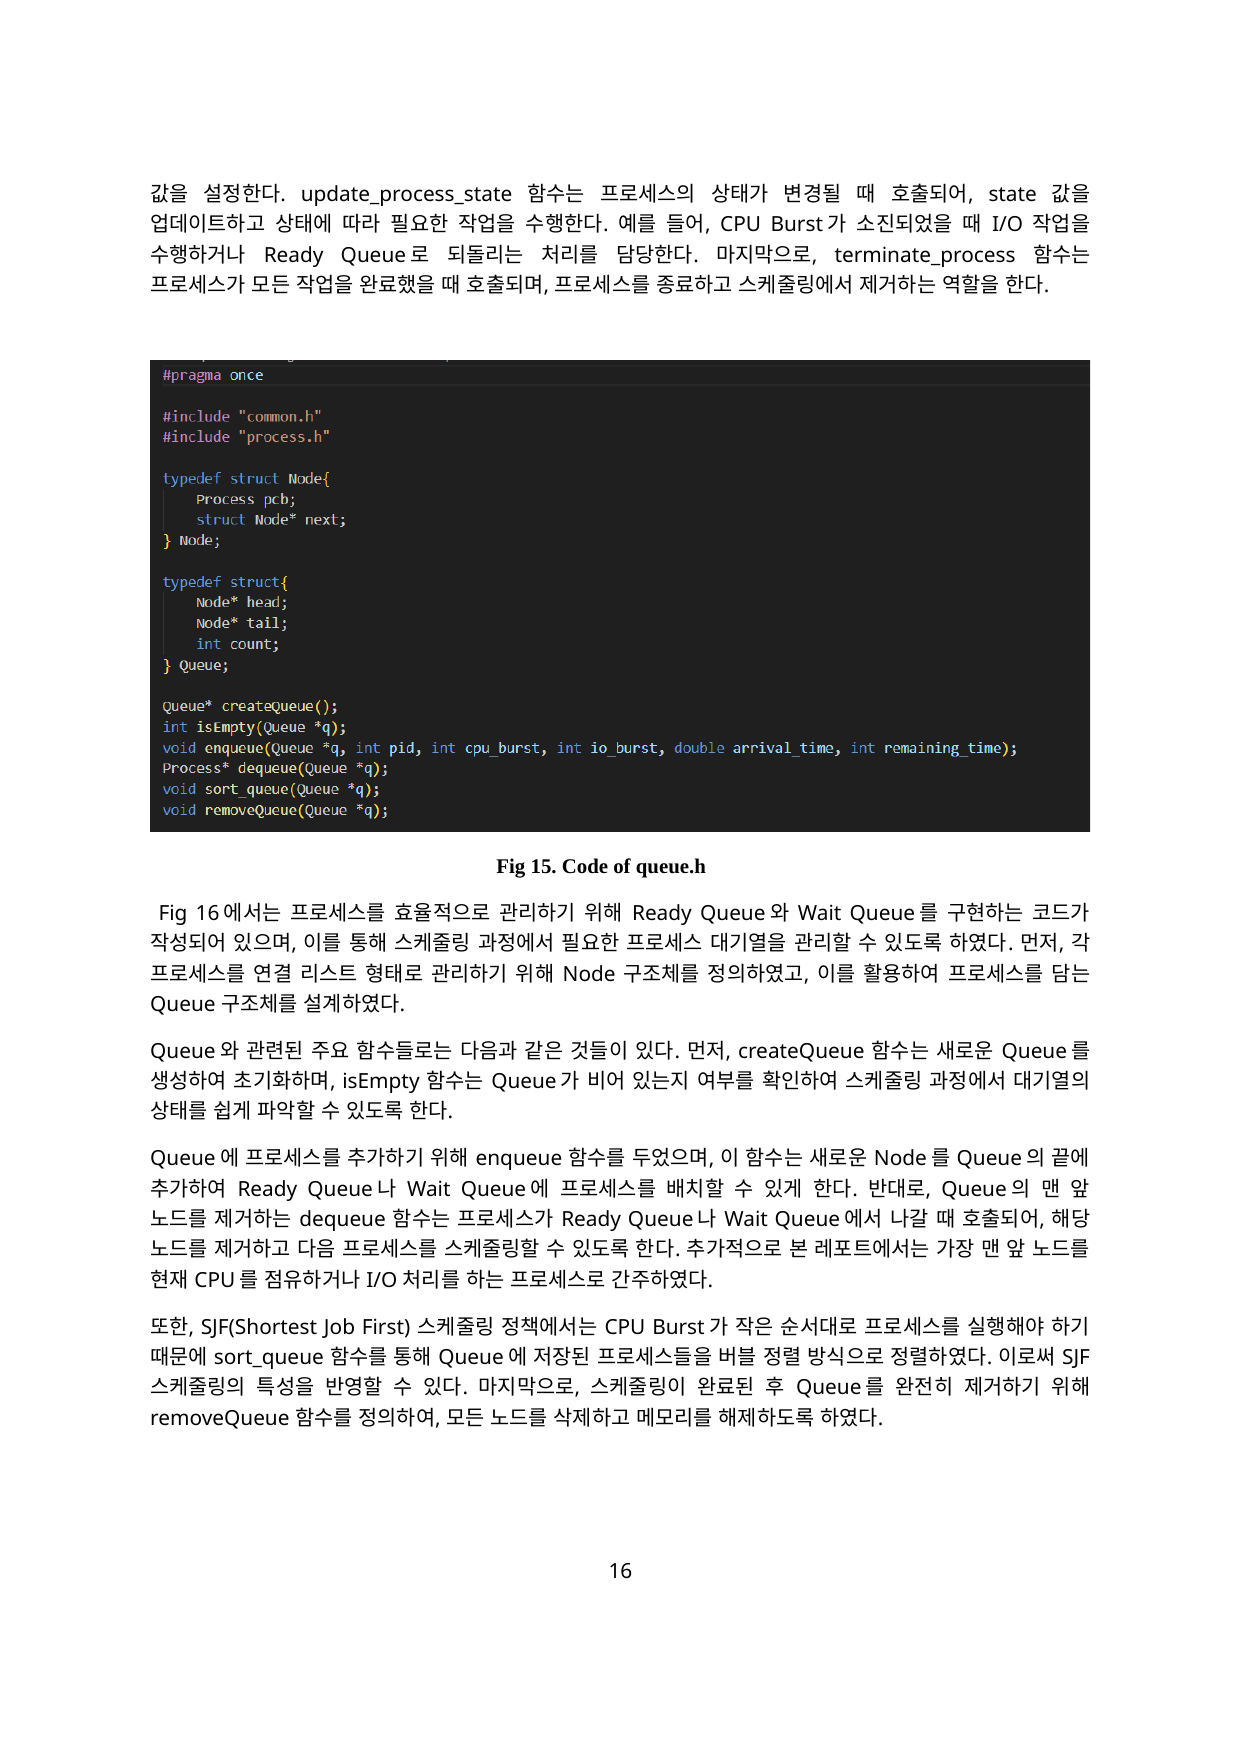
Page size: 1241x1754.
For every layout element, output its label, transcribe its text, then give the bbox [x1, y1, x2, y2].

text Queue에 프로세스를 추가하기 위해 enqueue 함수를 두었으며, 이 함수는 새로운 Node를 Queue의 끝에 추가하여 Ready Queue나 Wait Queue에 프로세스를 배치할 수 있게 한다. 반대로, Queue의 맨 앞 노드를 제거하는 dequeue 함수는 프로세스가 Ready Queue나 Wait Queue에서 나갈 때 호출되어, 해당 노드를 제거하고 다음 프로세스를 스케줄링할 수 있도록 한다. 추가적으로 본 레포트에서는 가장 맨 앞 노드를 현재 CPU를 점유하거나 I/O 처리를 하는 프로세스로 간주하였다. [150, 1142, 1090, 1293]
text 또한, SJF(Shortest Job First) 스케줄링 정책에서는 CPU Burst가 작은 순서대로 프로세스를 실행해야 하기 때문에 sort_queue 함수를 통해 Queue에 저장된 프로세스들을 버블 정렬 방식으로 정렬하였다. 이로써 SJF 스케줄링의 특성을 반영할 수 있다. 마지막으로, 스케줄링이 완료된 후 Queue를 완전히 제거하기 위해 removeQueue 함수를 정의하여, 모든 노드를 삭제하고 메모리를 해제하도록 하였다. [150, 1310, 1090, 1431]
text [150, 177, 1090, 298]
text Fig 16에서는 프로세스를 효율적으로 관리하기 위해 Ready Queue와 Wait Queue를 구현하는 코드가 작성되어 있으며, 이를 통해 스케줄링 과정에서 필요한 프로세스 대기열을 관리할 수 있도록 하였다. 먼저, 각 프로세스를 연결 리스트 형태로 관리하기 위해 Node 구조체를 정의하였고, 이를 활용하여 프로세스를 담는 Queue 구조체를 설계하였다. [150, 832, 1090, 1017]
picture [150, 360, 1091, 832]
text Queue와 관련된 주요 함수들로는 다음과 같은 것들이 있다. 먼저, createQueue 함수는 새로운 Queue를 생성하여 초기화하며, isEmpty 함수는 Queue가 비어 있는지 여부를 확인하여 스케줄링 과정에서 대기열의 상태를 쉽게 파악할 수 있도록 한다. [150, 1034, 1090, 1125]
